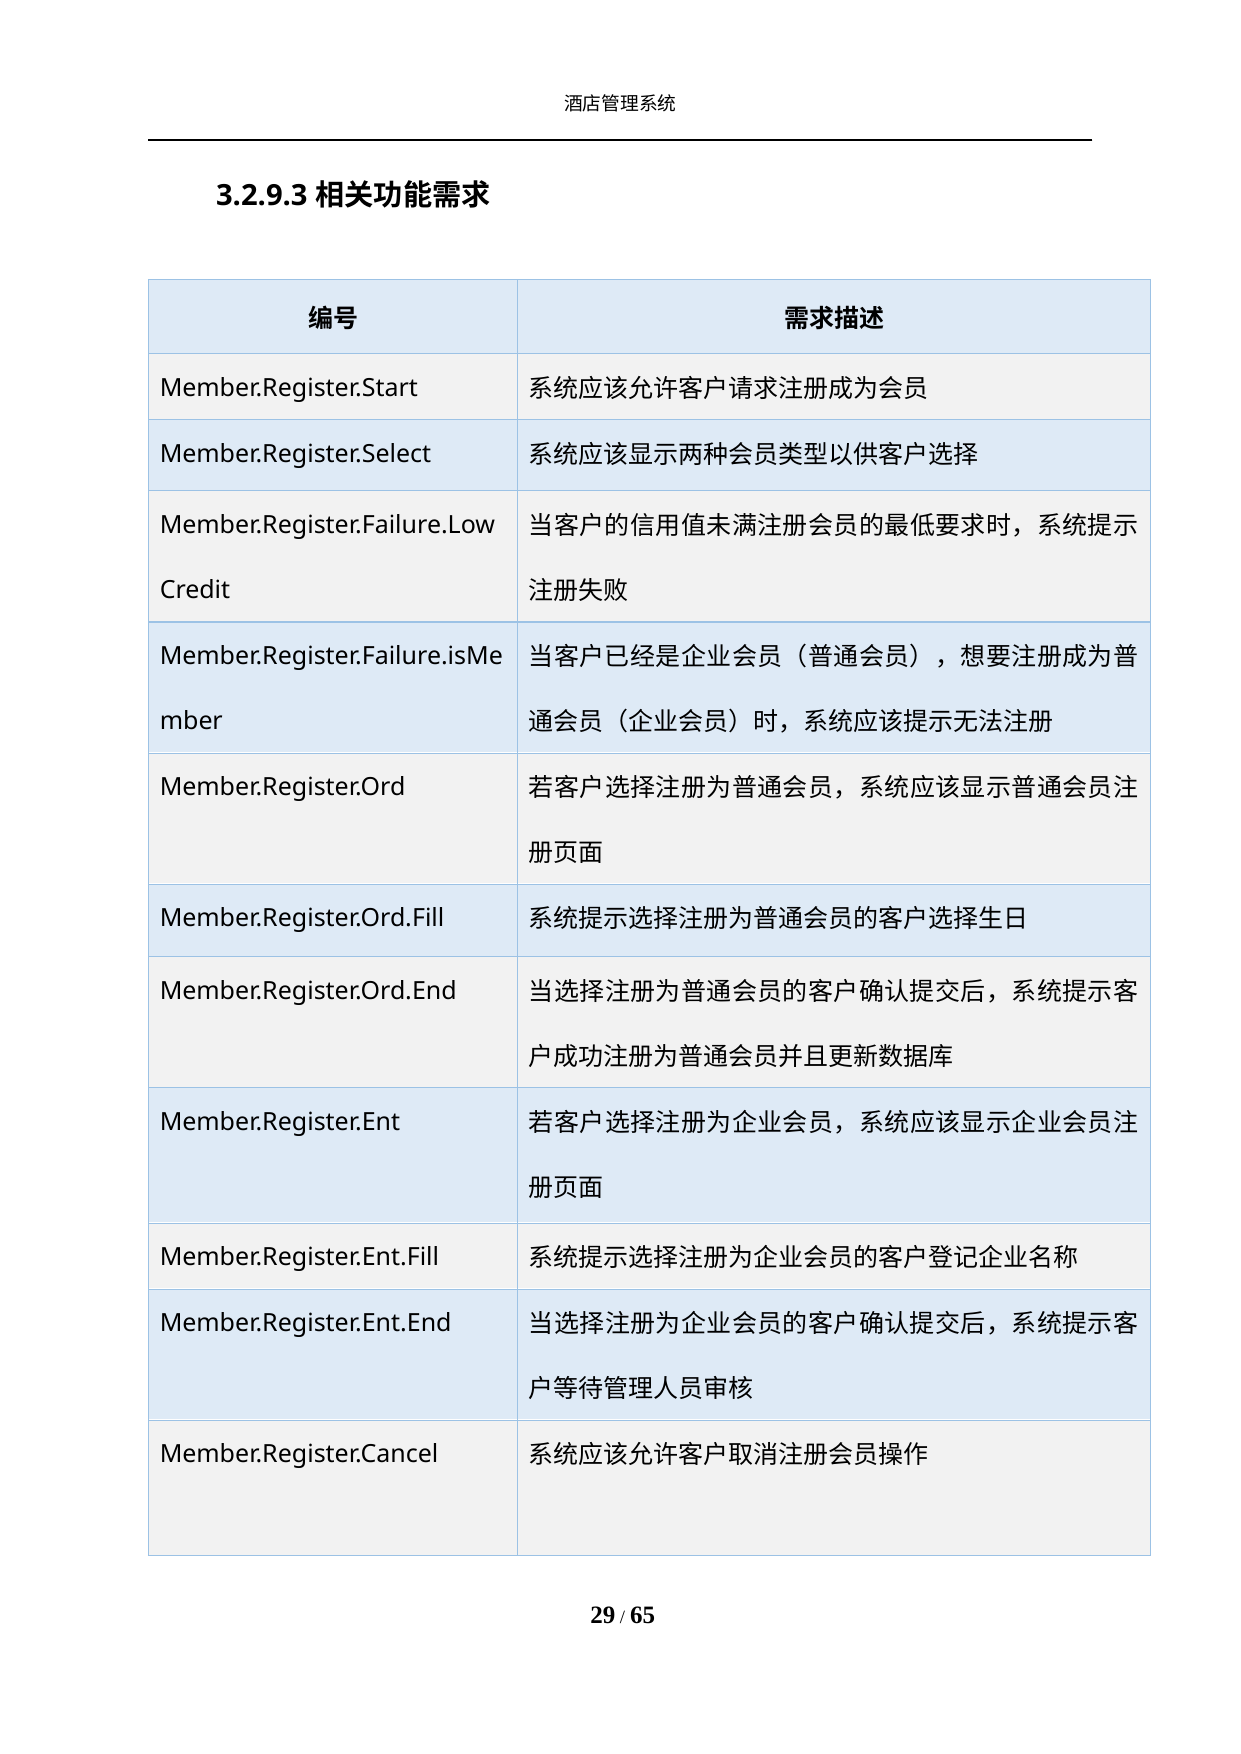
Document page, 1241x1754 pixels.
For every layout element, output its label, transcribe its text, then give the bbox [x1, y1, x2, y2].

table_cell 若客户选择注册为企业会员，系统应该显示企业会员注册页面 [518, 1088, 1150, 1222]
table_header 编号 [149, 280, 517, 353]
table_cell 系统提示选择注册为企业会员的客户登记企业名称 [518, 1224, 1150, 1288]
table_cell 系统应该允许客户取消注册会员操作 [518, 1421, 1150, 1555]
table_cell Member.Register.Ent.Fill [149, 1224, 517, 1288]
table_cell Member.Register.Ord.End [149, 957, 517, 1087]
table_cell 当选择注册为企业会员的客户确认提交后，系统提示客户等待管理人员审核 [518, 1290, 1150, 1419]
table_cell Member.Register.Failure.LowCredit [149, 491, 517, 621]
table_cell Member.Register.Ord [149, 754, 517, 883]
table_cell Member.Register.Select [149, 420, 517, 490]
table_cell 当客户已经是企业会员（普通会员），想要注册成为普通会员（企业会员）时，系统应该提示无法注册 [518, 623, 1150, 752]
table_cell 当选择注册为普通会员的客户确认提交后，系统提示客户成功注册为普通会员并且更新数据库 [518, 957, 1150, 1087]
table_cell 系统提示选择注册为普通会员的客户选择生日 [518, 885, 1150, 956]
subtitle 3.2.9.3 相关功能需求 [148, 160, 1092, 225]
table_cell 当客户的信用值未满注册会员的最低要求时，系统提示注册失败 [518, 491, 1150, 621]
table_cell 若客户选择注册为普通会员，系统应该显示普通会员注册页面 [518, 754, 1150, 883]
table_header 需求描述 [518, 280, 1150, 353]
table_cell Member.Register.Cancel [149, 1421, 517, 1555]
table_cell 系统应该显示两种会员类型以供客户选择 [518, 420, 1150, 490]
table_cell Member.Register.Failure.isMember [149, 623, 517, 752]
table_cell Member.Register.Start [149, 354, 517, 419]
table_cell 系统应该允许客户请求注册成为会员 [518, 354, 1150, 419]
table_cell Member.Register.Ord.Fill [149, 885, 517, 956]
table_cell Member.Register.Ent [149, 1088, 517, 1222]
table_cell Member.Register.Ent.End [149, 1290, 517, 1419]
